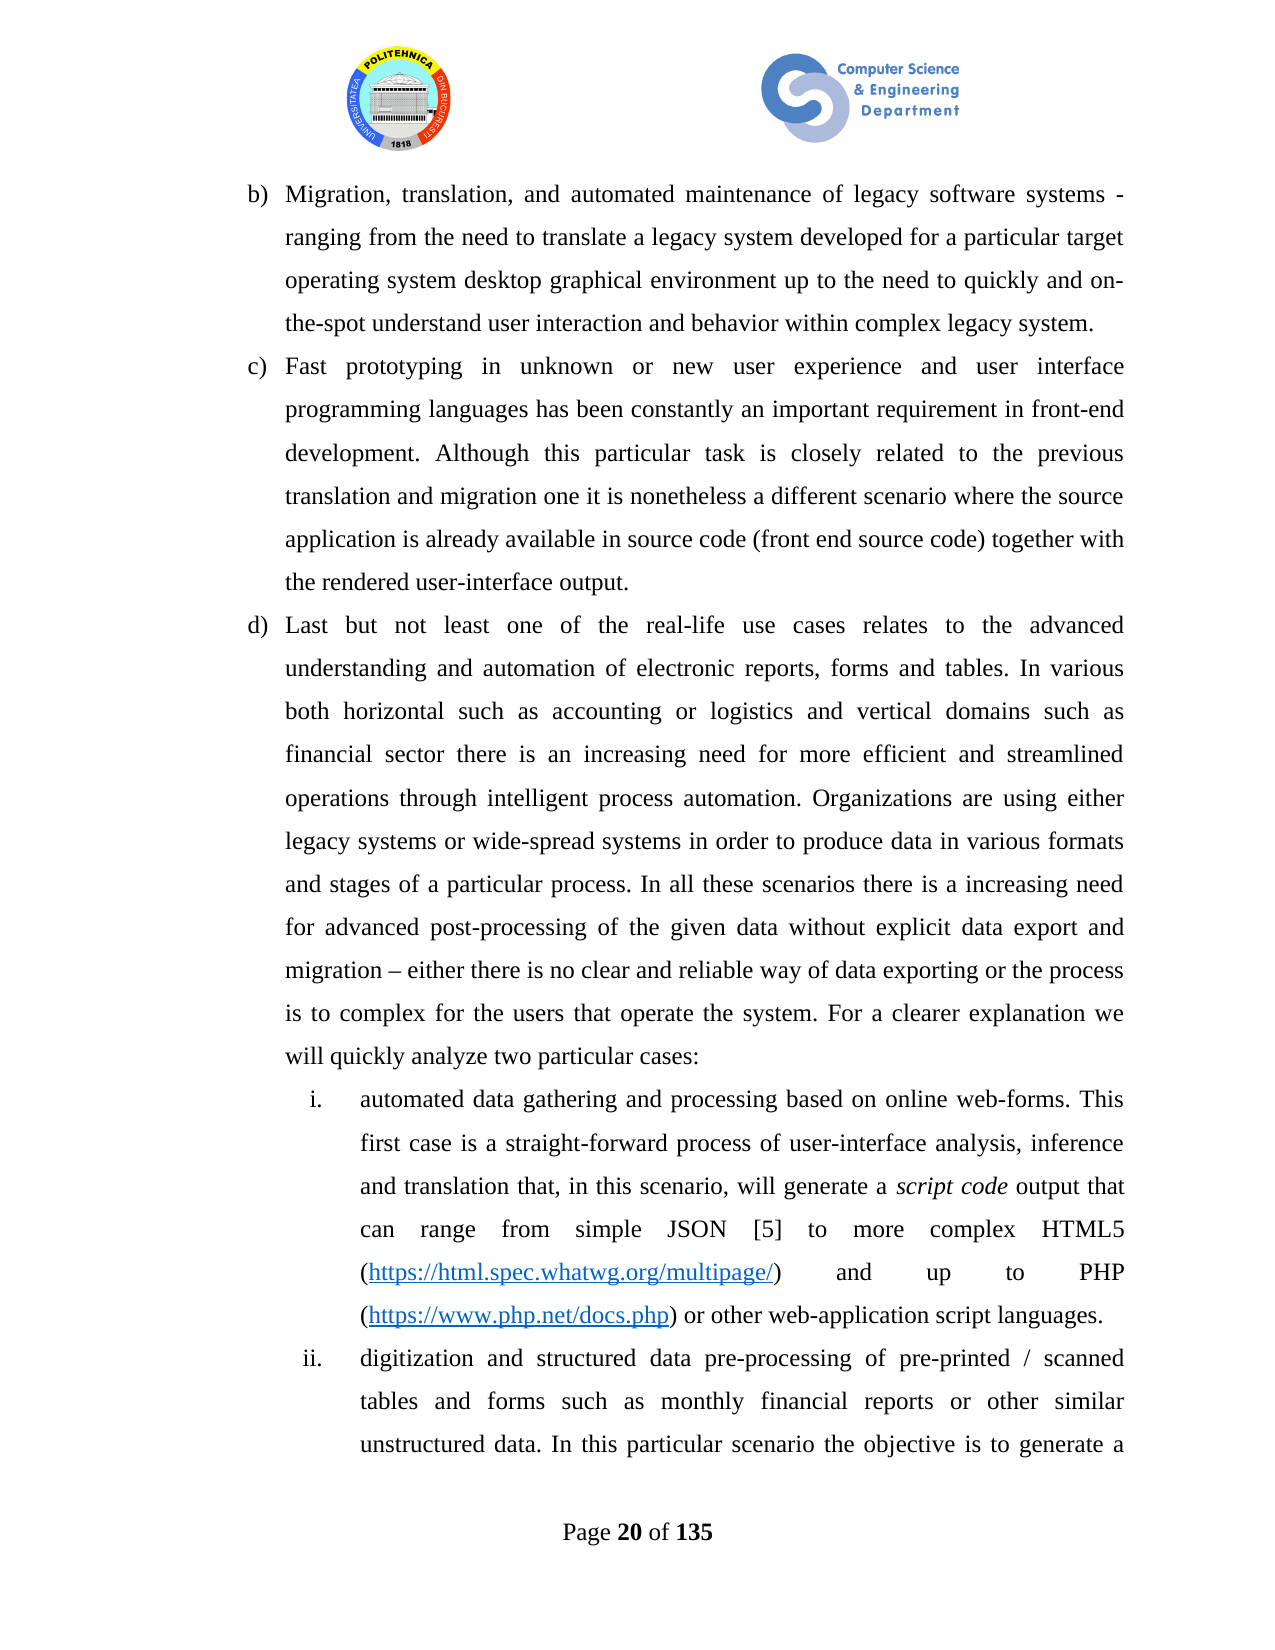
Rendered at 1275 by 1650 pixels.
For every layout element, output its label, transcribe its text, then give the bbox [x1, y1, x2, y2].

list Last but not least one of the real-life use cases relates to the advanced understanding and automation of electronic reports, forms and tables. In various both horizontal such as accounting or logistics and vertical domains such as financial sector there is an increasing need for more efficient and streamlined operations through intelligent process automation. Organizations are using either legacy systems or wide-spread systems in order to produce data in various formats and stages of a particular process. In all these scenarios there is a increasing need for advanced post-processing of the given data without explicit data export and migration – either there is no clear and reliable way of data exporting or the process is to complex for the users that operate the system. For a clearer explanation we will quickly analyze two particular cases: [247, 610, 1125, 1070]
list Migration, translation, and automated maintenance of legacy software systems - ranging from the need to translate a legacy system developed for a particular target operating system desktop graphical environment up to the need to quickly and on-the-spot understand user interaction and behavior within complex legacy system. [247, 179, 1125, 337]
picture [346, 46, 451, 151]
list automated data gathering and processing based on online web-forms. This first case is a straight-forward process of user-interface analysis, inference and translation that, in this scenario, will generate a script code output that can range from simple JSON to more complex HTML5 (https://html.spec.whatwg.org/multipage/) and up to PHP (https://www.php.net/docs.php) or other web-application script languages. [322, 1084, 1125, 1329]
picture [760, 53, 963, 144]
list Fast prototyping in unknown or new user experience and user interface programming languages has been constantly an important requirement in front-end development. Although this particular task is closely related to the previous translation and migration one it is nonetheless a different scenario where the source application is already available in source code (front end source code) together with the rendered user-interface output. [247, 351, 1125, 596]
